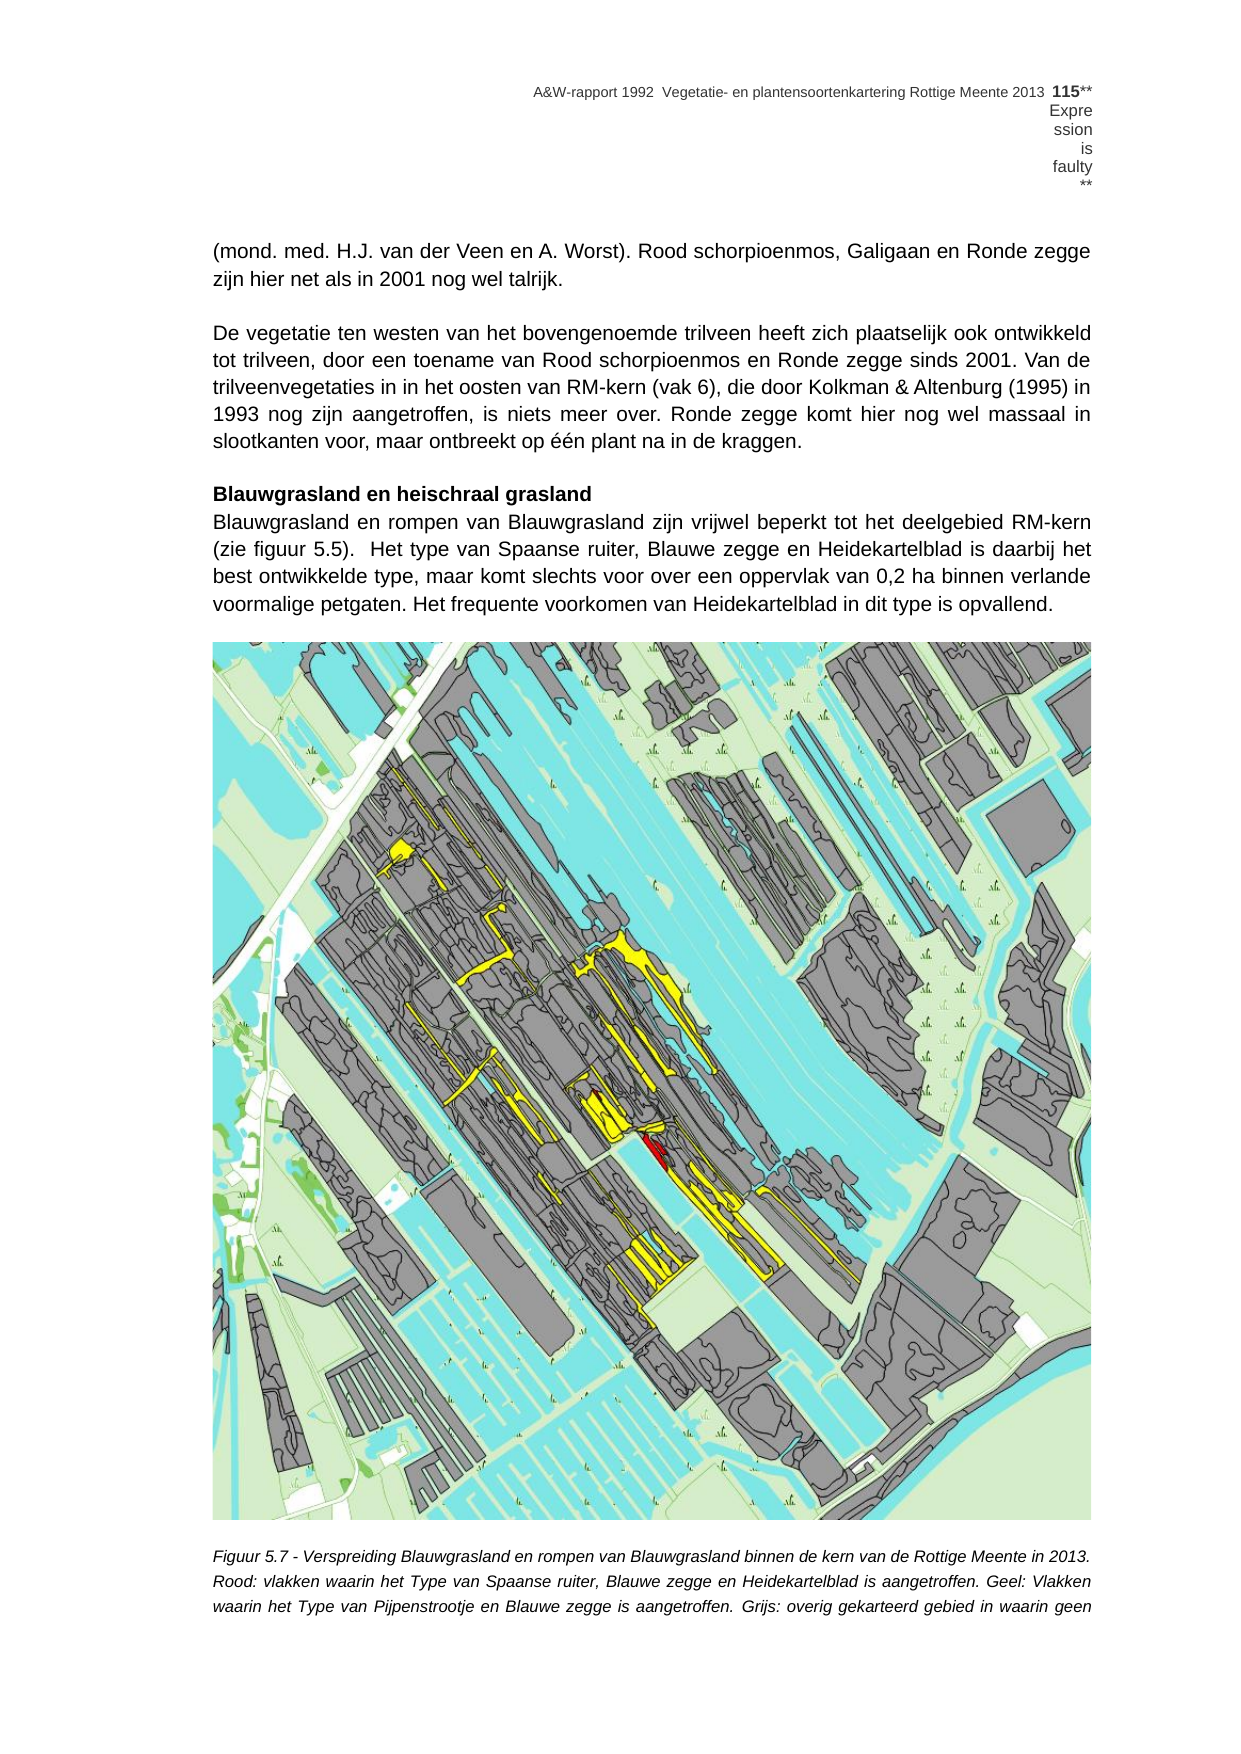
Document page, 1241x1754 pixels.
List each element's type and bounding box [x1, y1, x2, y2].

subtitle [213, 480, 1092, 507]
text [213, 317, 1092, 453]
picture [212, 642, 1092, 1520]
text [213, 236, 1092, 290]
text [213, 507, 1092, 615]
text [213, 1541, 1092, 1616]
